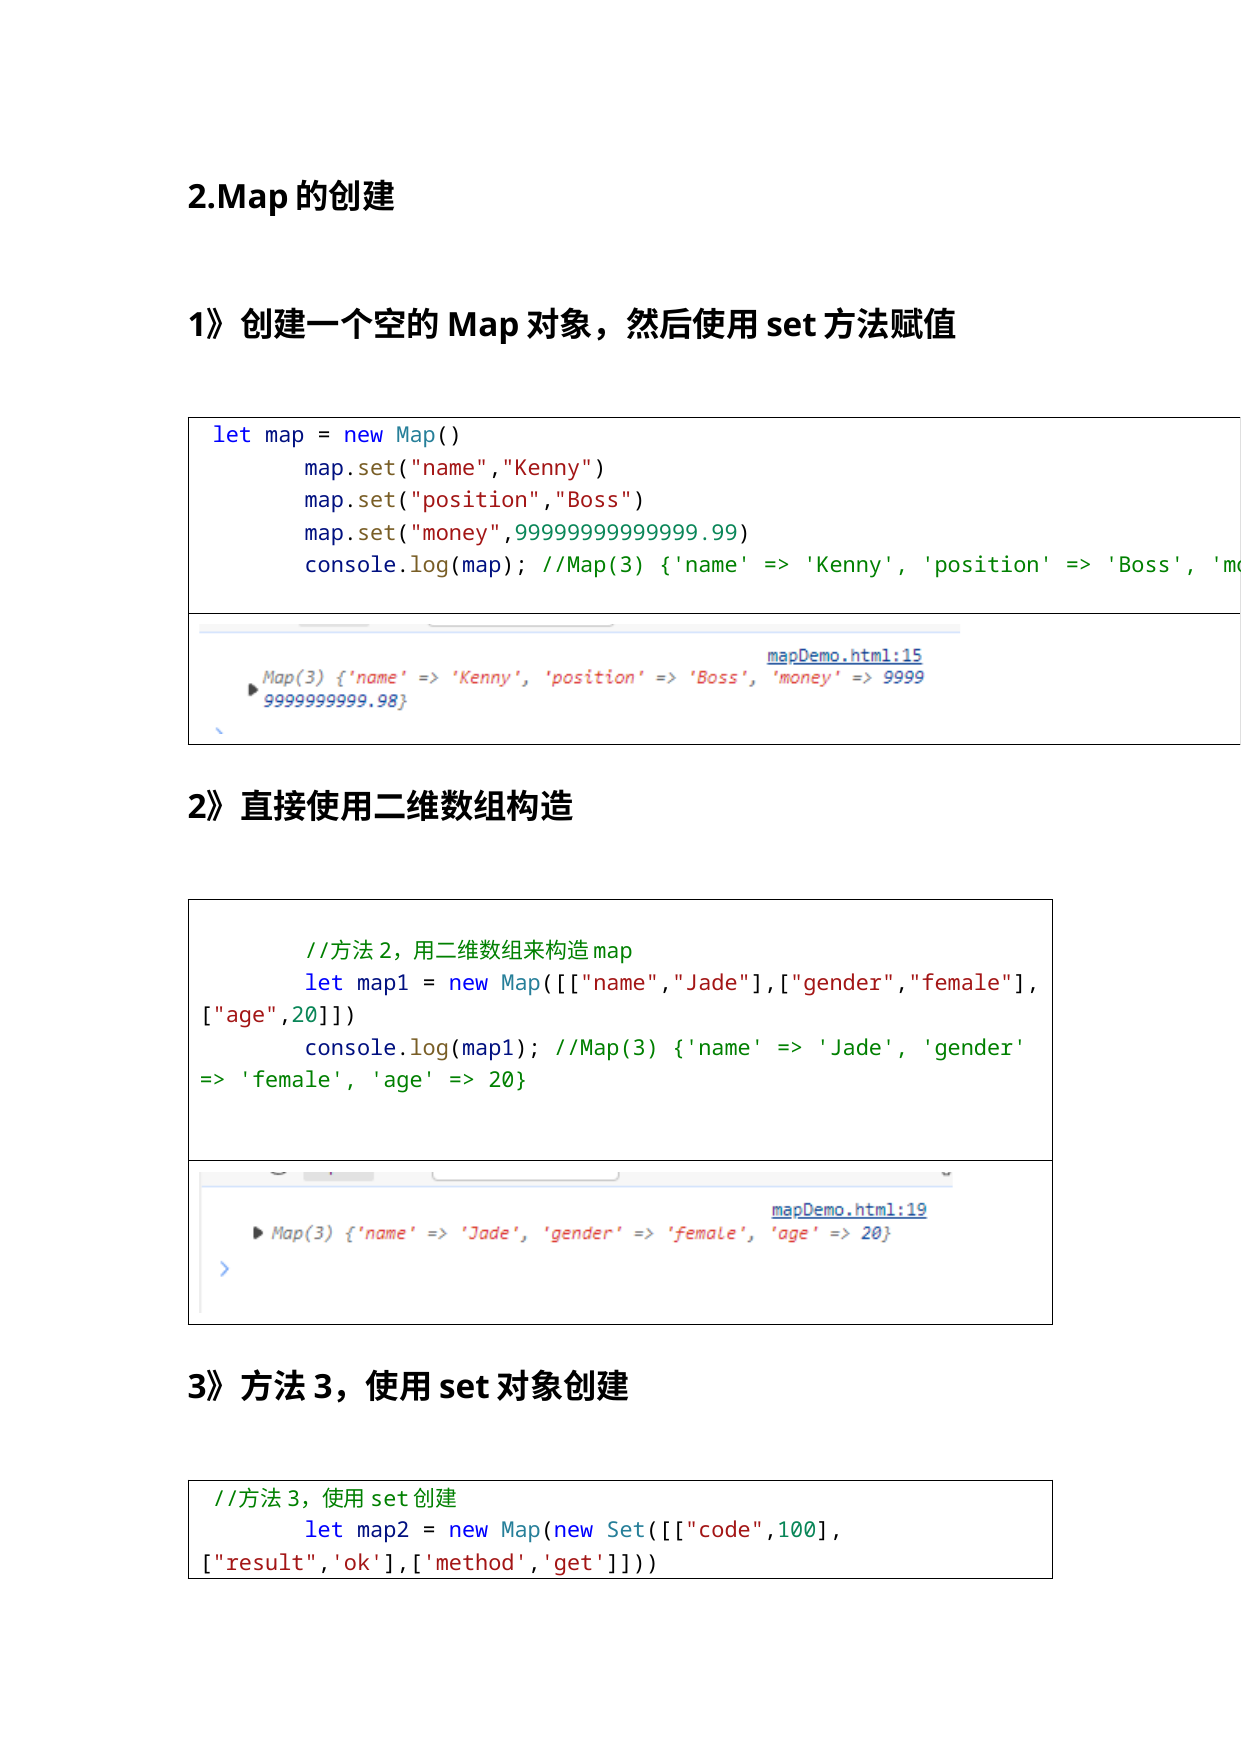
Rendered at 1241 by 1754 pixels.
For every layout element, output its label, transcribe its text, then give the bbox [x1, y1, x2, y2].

picture [199, 1172, 953, 1313]
table_cell [189, 614, 199, 744]
table_cell [1041, 1161, 1052, 1324]
table_header //方法2，用二维数组来构造map let map1 = new Map([["name","Jade"],["gender","female"],["age",20]]) console.log(map1); //Map(3) {'name' => 'Jade', 'gender' => 'female', 'age' => 20} [189, 900, 1052, 1160]
subtitle 1》创建一个空的Map对象，然后使用set方法赋值 [187, 289, 1053, 354]
subtitle 2.Map的创建 [187, 162, 1053, 227]
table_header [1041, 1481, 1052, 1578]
subtitle 3》方法3，使用set对象创建 [187, 1352, 1053, 1417]
table_header let map = new Map() map.set("name","Kenny") map.set("position","Boss") map.set("money",99999999999999.99) console.log(map); //Map(3) {'name' => 'Kenny', 'position' => 'Boss', 'money' => 99999999999999.98} [189, 418, 1240, 613]
picture [199, 624, 961, 734]
table_cell [189, 1161, 199, 1324]
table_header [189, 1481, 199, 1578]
subtitle 2》直接使用二维数组构造 [187, 772, 1053, 837]
